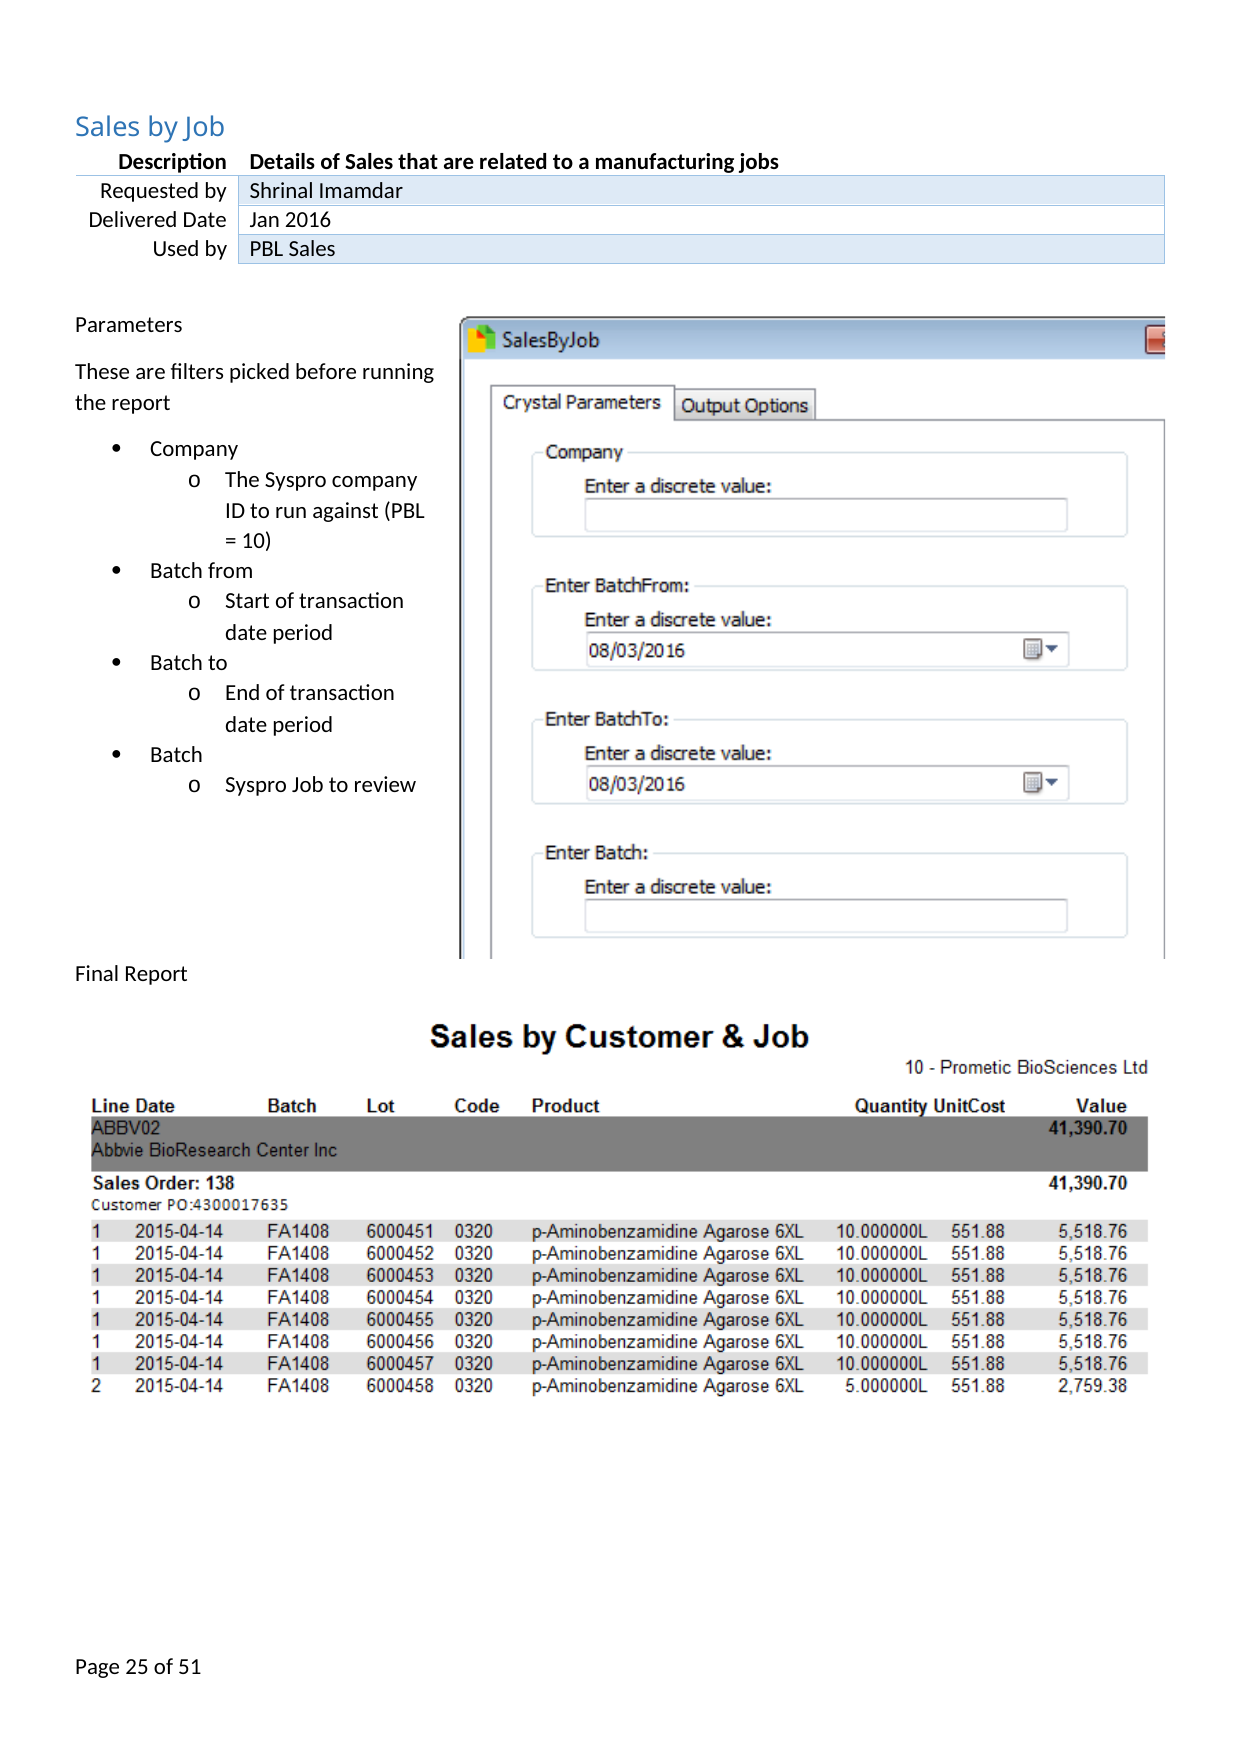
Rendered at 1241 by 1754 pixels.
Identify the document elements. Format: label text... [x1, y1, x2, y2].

table_header Description [76, 148, 238, 175]
table_cell PBL Sales [239, 235, 1164, 263]
list Batch from [112, 556, 458, 584]
table_header Details of Sales that are related to a manufacturing jobs [238, 148, 1165, 175]
list The Syspro company ID to run against (PBL = 10) [187, 465, 458, 554]
table_cell Jan 2016 [239, 206, 1164, 233]
table_cell Requested by [76, 176, 238, 204]
list End of transaction date period [187, 678, 458, 738]
table_cell Delivered Date [76, 205, 238, 233]
table_cell Used by [76, 234, 238, 263]
list Batch to [112, 648, 458, 676]
list Company [112, 434, 458, 462]
picture [458, 315, 1166, 959]
table_cell Shrinal Imamdar [239, 176, 1164, 204]
list Start of transaction date period [187, 587, 458, 646]
picture [75, 1005, 1166, 1446]
text Parameters [75, 311, 1165, 338]
list Batch [112, 740, 458, 768]
text Final Report [75, 959, 1165, 987]
text These are filters picked before running the report [75, 357, 458, 416]
subtitle Sales by Job [75, 108, 1165, 144]
list Syspro Job to review [187, 770, 458, 799]
